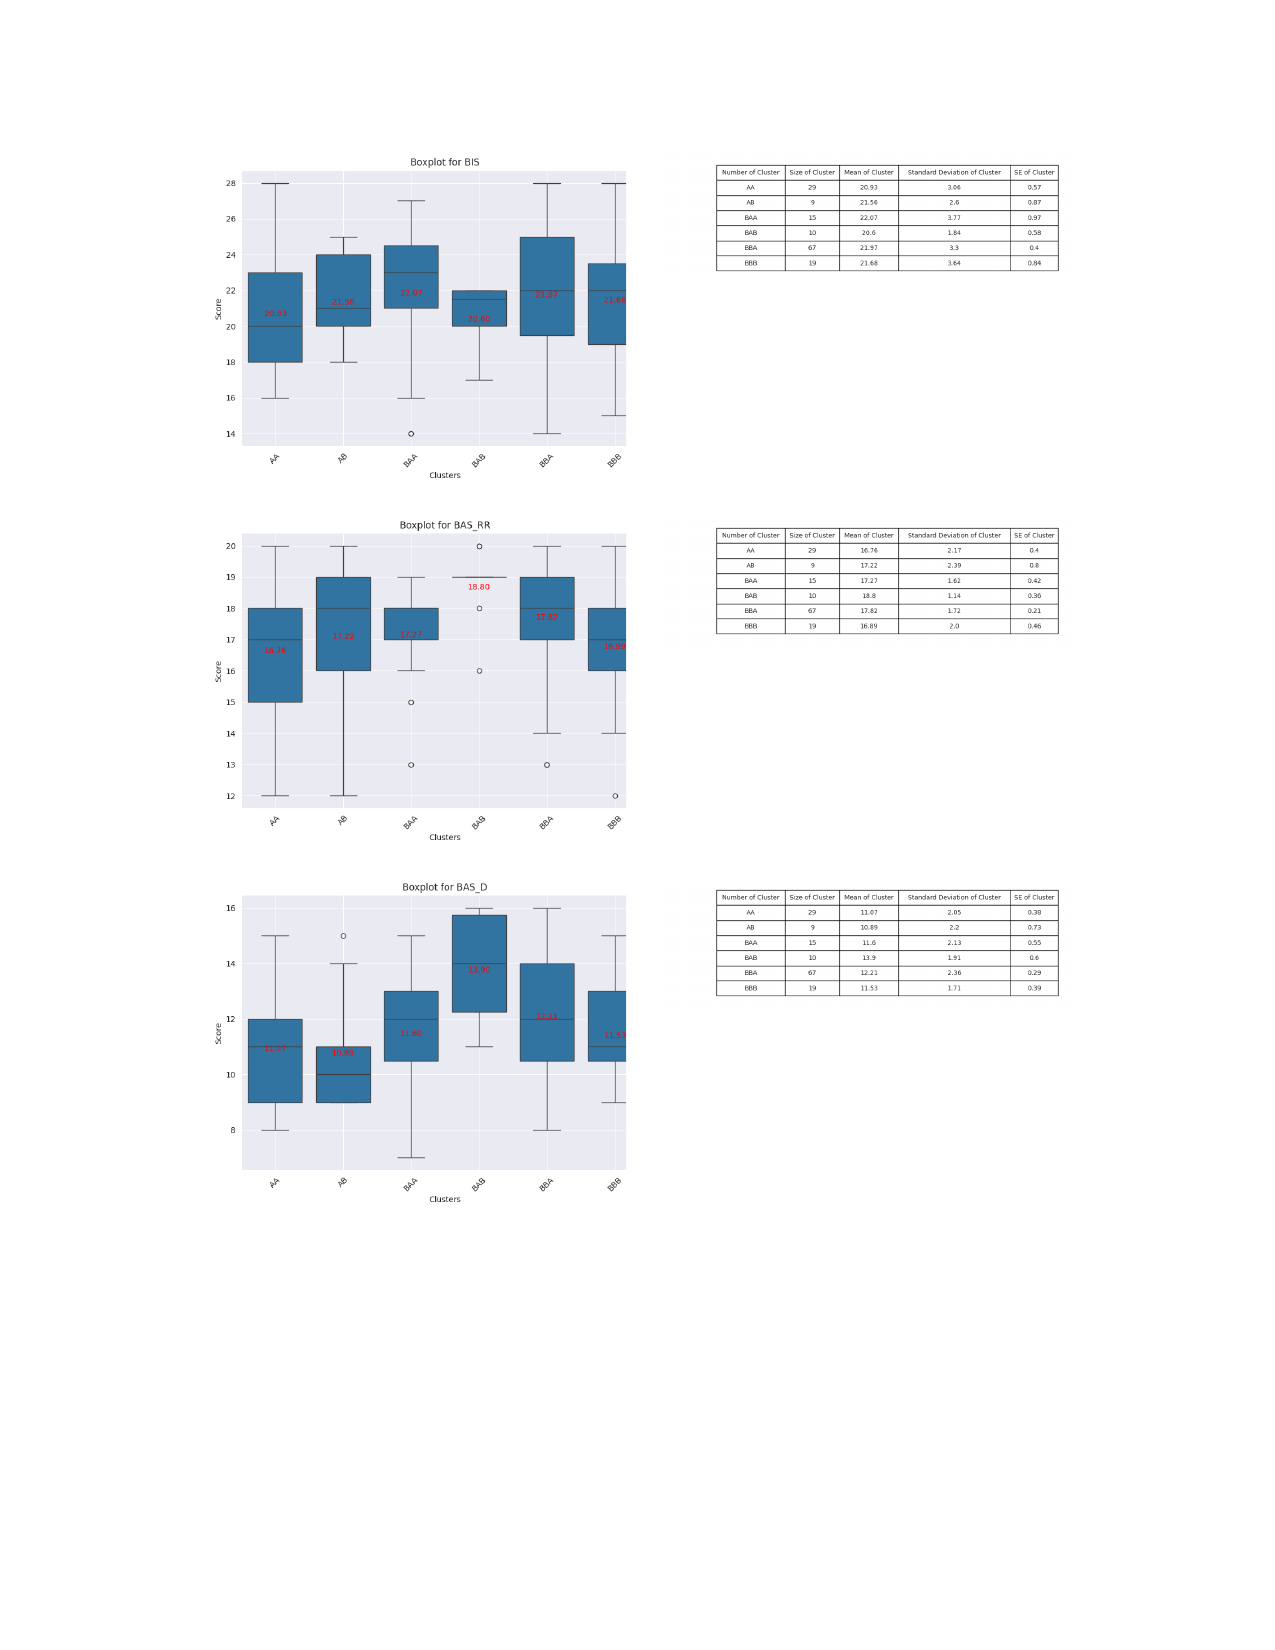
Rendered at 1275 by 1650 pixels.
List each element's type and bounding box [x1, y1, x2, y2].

picture [656, 874, 1077, 1010]
picture [656, 150, 1077, 285]
table_header [626, 512, 1076, 874]
table_header [626, 150, 1076, 512]
picture [656, 512, 1077, 648]
table_header [176, 512, 626, 874]
picture [206, 150, 627, 488]
picture [206, 512, 627, 850]
table_header [176, 874, 626, 1237]
table_header [176, 150, 626, 512]
table_header [626, 874, 1076, 1237]
picture [206, 874, 627, 1212]
